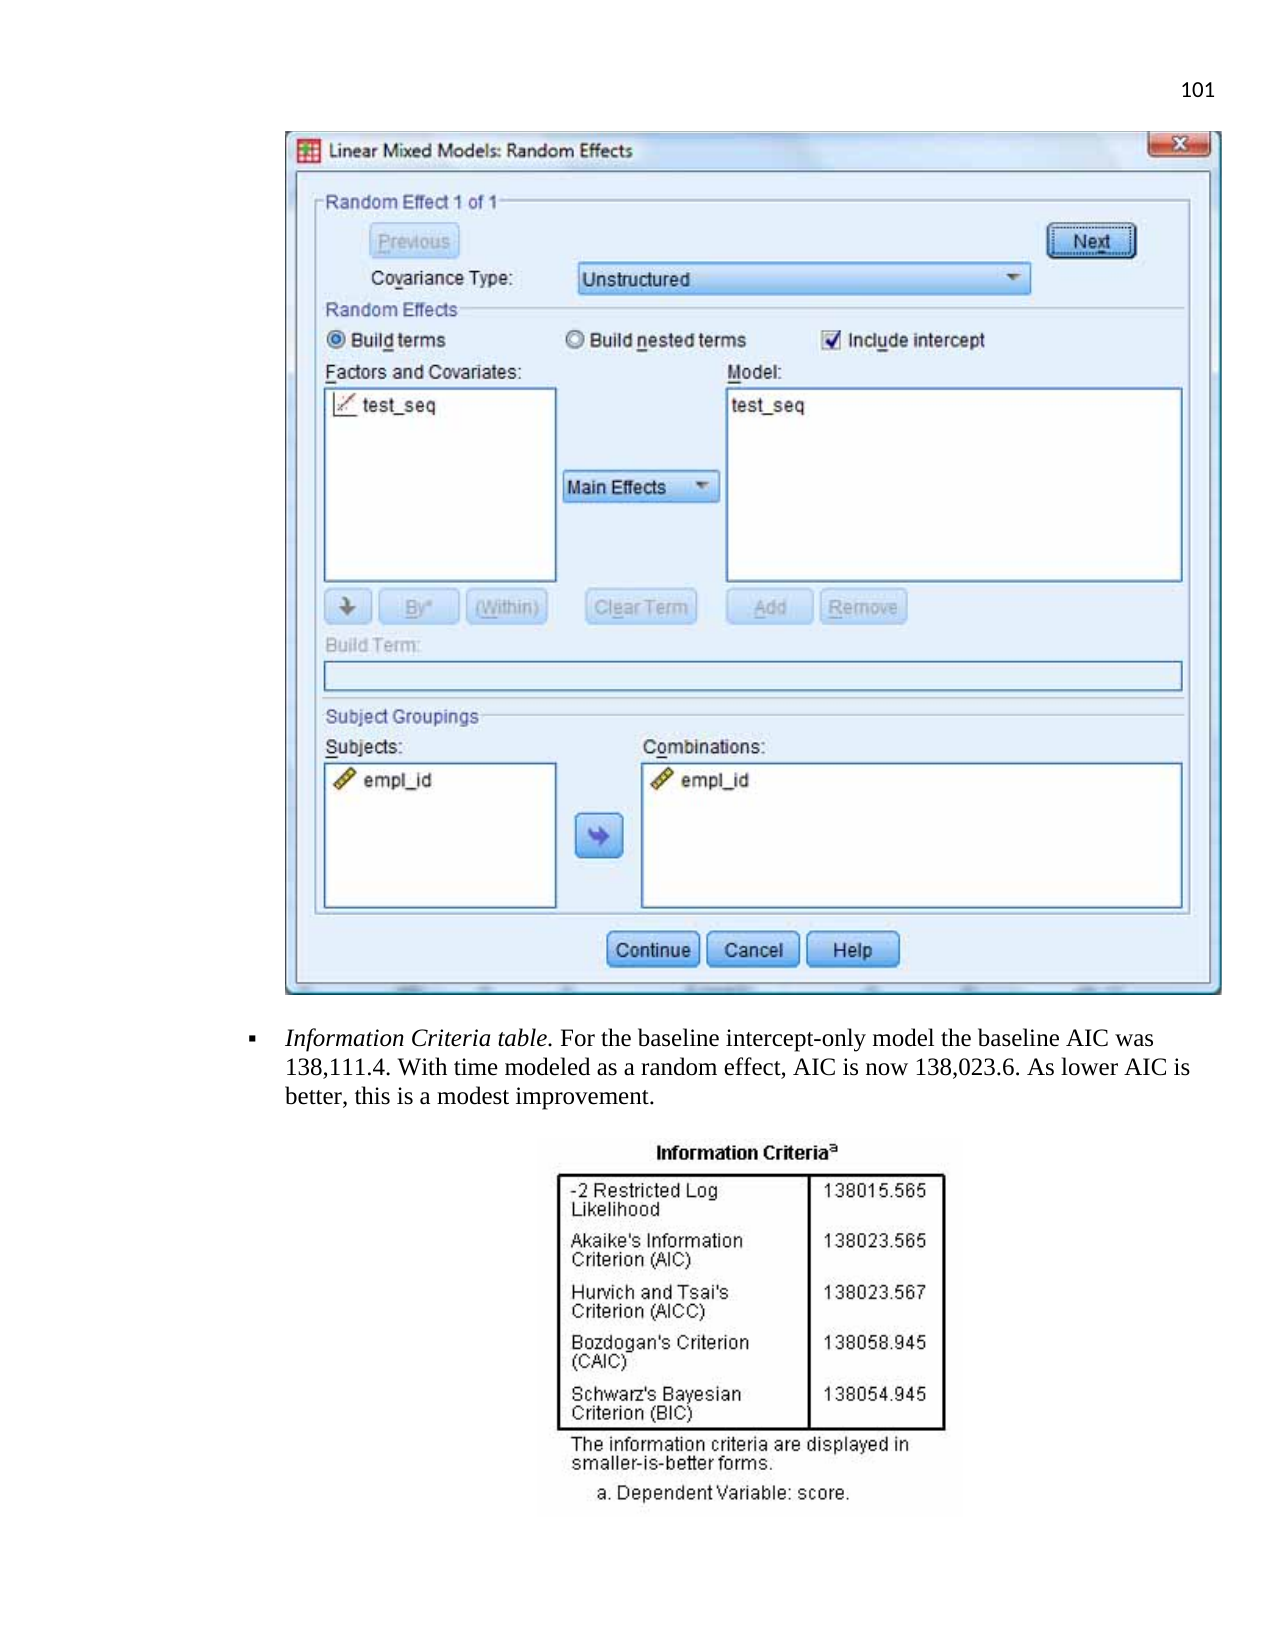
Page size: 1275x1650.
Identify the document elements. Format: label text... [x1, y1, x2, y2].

picture [285, 131, 1222, 995]
picture [537, 1138, 963, 1517]
list Information Criteria table. For the baseline intercept-only model the baseline AIC was 138,111.4. With time modeled as a random effect, AIC is now 138,023.6. As lower AIC is better, this is a modest improvement. [247, 1023, 1215, 1110]
